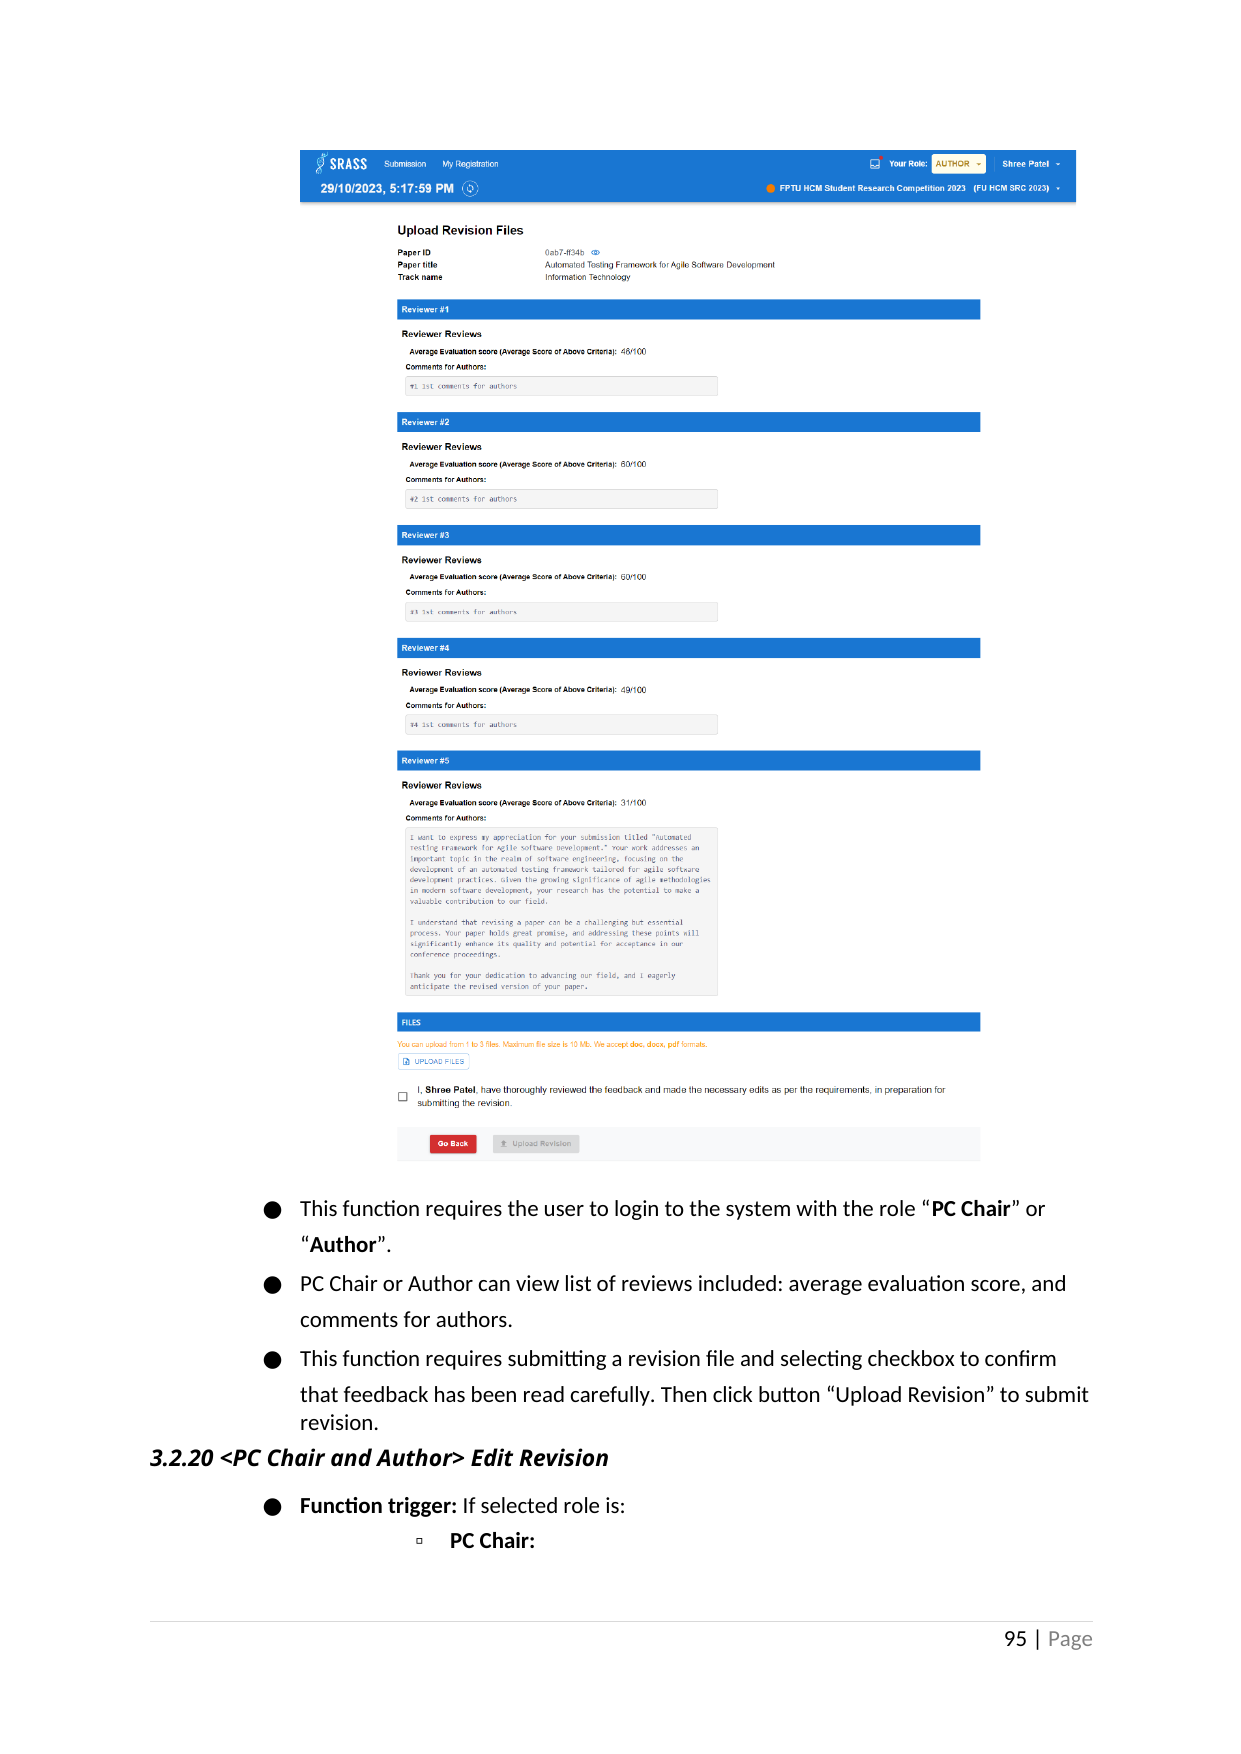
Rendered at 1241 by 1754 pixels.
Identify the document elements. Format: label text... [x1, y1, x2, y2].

list Function trigger: If selected role is: [262, 1479, 1093, 1527]
picture [300, 150, 1077, 1177]
subtitle 3.2.20 <PC Chair and Author> Edit Revision [150, 1442, 1093, 1473]
list PC Chair or Author can view list of reviews included: average evaluation score, and comments for authors. [262, 1258, 1093, 1333]
list This function requires submitting a revision file and selecting checkbox to confirm that feedback has been read carefully. Then click button “Upload Revision” to submit revision. [262, 1333, 1093, 1436]
list This function requires the user to login to the system with the role “PC Chair” or “Author”. [262, 1183, 1093, 1258]
list PC Chair: [412, 1527, 1093, 1556]
